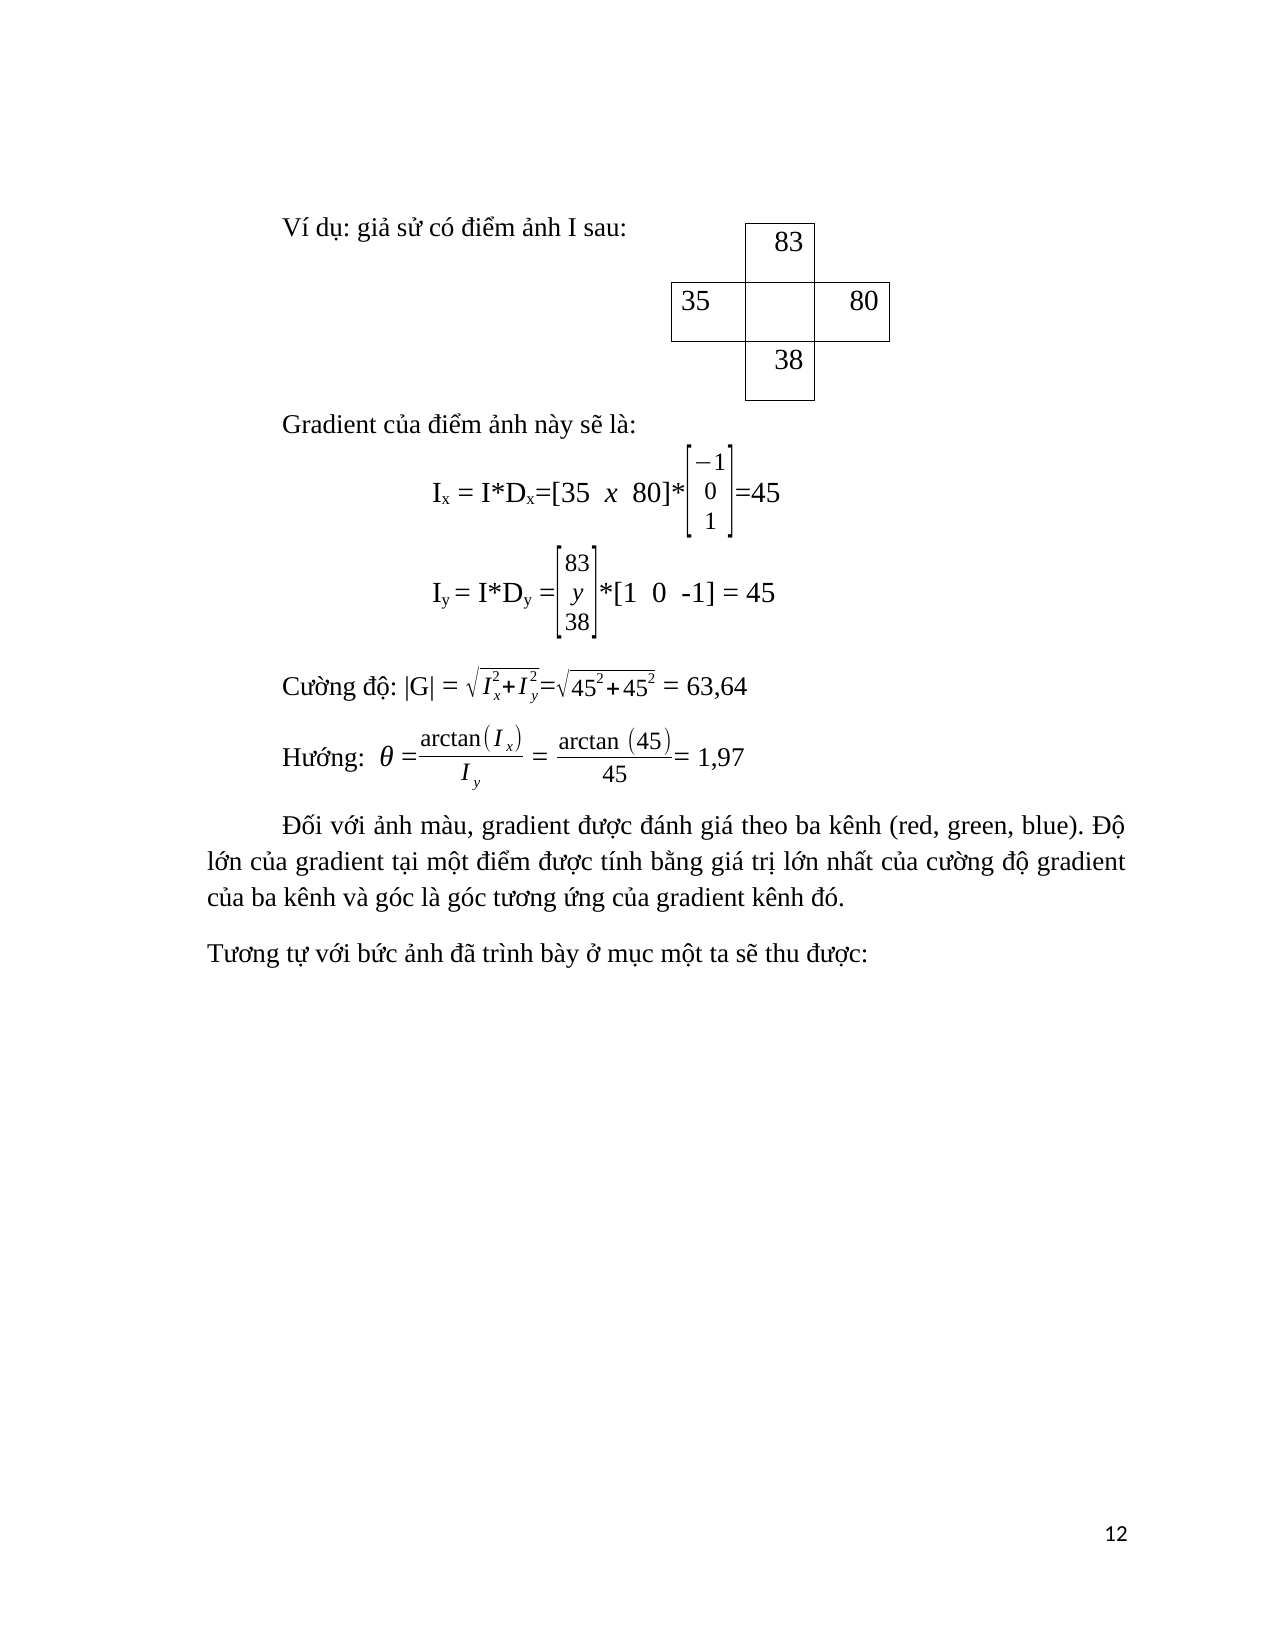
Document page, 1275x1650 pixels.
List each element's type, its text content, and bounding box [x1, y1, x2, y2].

table_cell 38 [746, 342, 814, 400]
list Iy = I*Dy =*[1 0 -1] = 45 [207, 544, 1127, 640]
table_cell 35 [672, 283, 745, 341]
text Hướng: θ = = = 1,97 [207, 723, 1127, 790]
table_cell 80 [815, 283, 889, 341]
table_header 83 [746, 224, 814, 282]
table_cell [746, 283, 814, 341]
list Gradient của điểm ảnh này sẽ là: [207, 408, 1127, 439]
text Tương tự với bức ảnh đã trình bày ở mục một ta sẽ thu được: [207, 937, 1127, 968]
list Ix = I*Dx=[35 x 80]*=45 [207, 443, 1127, 539]
text Cường độ: |G| = = = 63,64 [207, 666, 1127, 704]
list Ví dụ: giả sử có điểm ảnh I sau: [207, 211, 1127, 242]
list Đối với ảnh màu, gradient được đánh giá theo ba kênh (red, green, blue). Độ lớn của gradient tại một điểm được tính bằng giá trị lớn nhất của cường độ gradient của ba kênh và góc là góc tương ứng của gradient kênh đó. [207, 809, 1127, 912]
